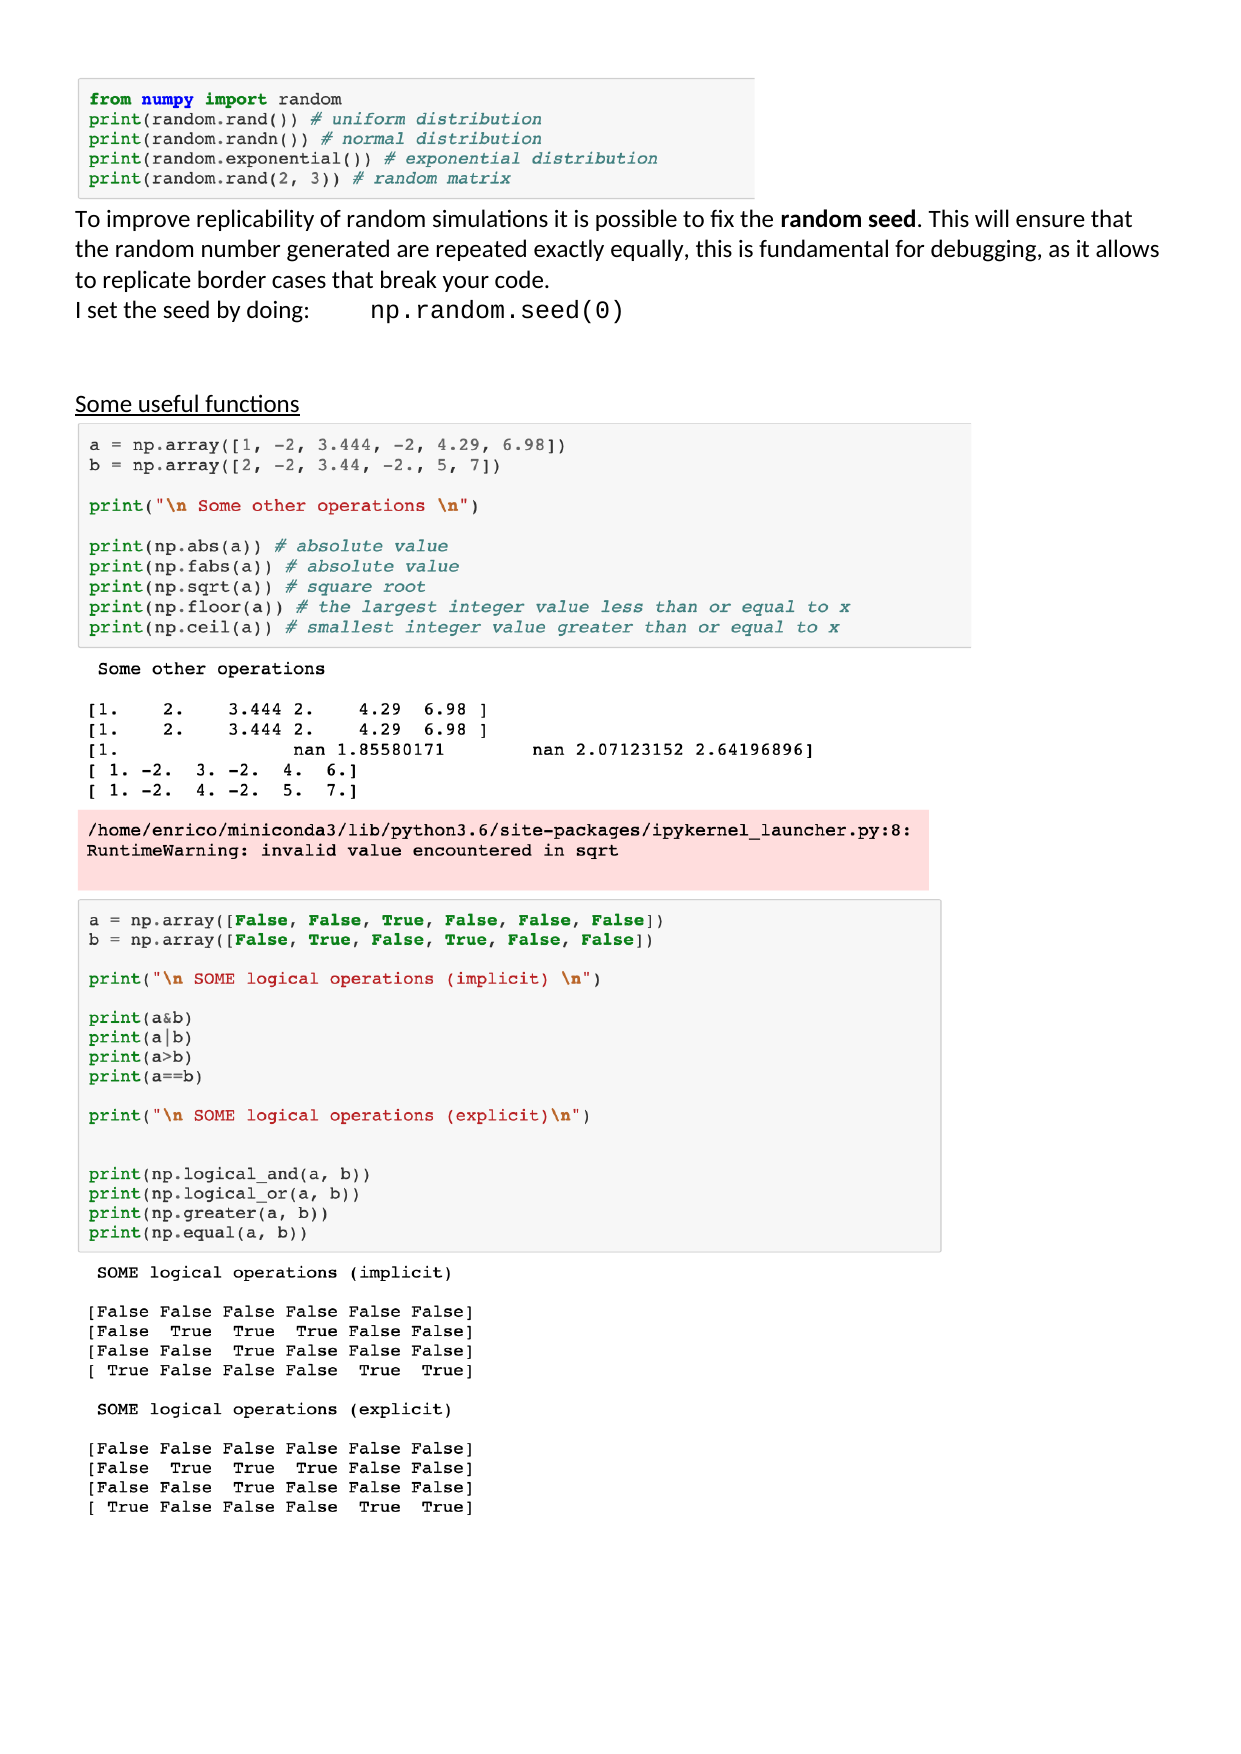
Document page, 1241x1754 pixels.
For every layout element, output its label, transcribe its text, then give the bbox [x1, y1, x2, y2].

picture [75, 75, 755, 203]
text I set the seed by doing: np.random.seed(0) [75, 294, 1165, 326]
text To improve replicability of random simulations it is possible to fix the random seed. This will ensure that the random number generated are repeated exactly equally, this is fundamental for debugging, as it allows to replicate border cases that break your code. [75, 203, 1165, 294]
subtitle Some useful functions [75, 388, 1165, 418]
picture [75, 418, 972, 1522]
